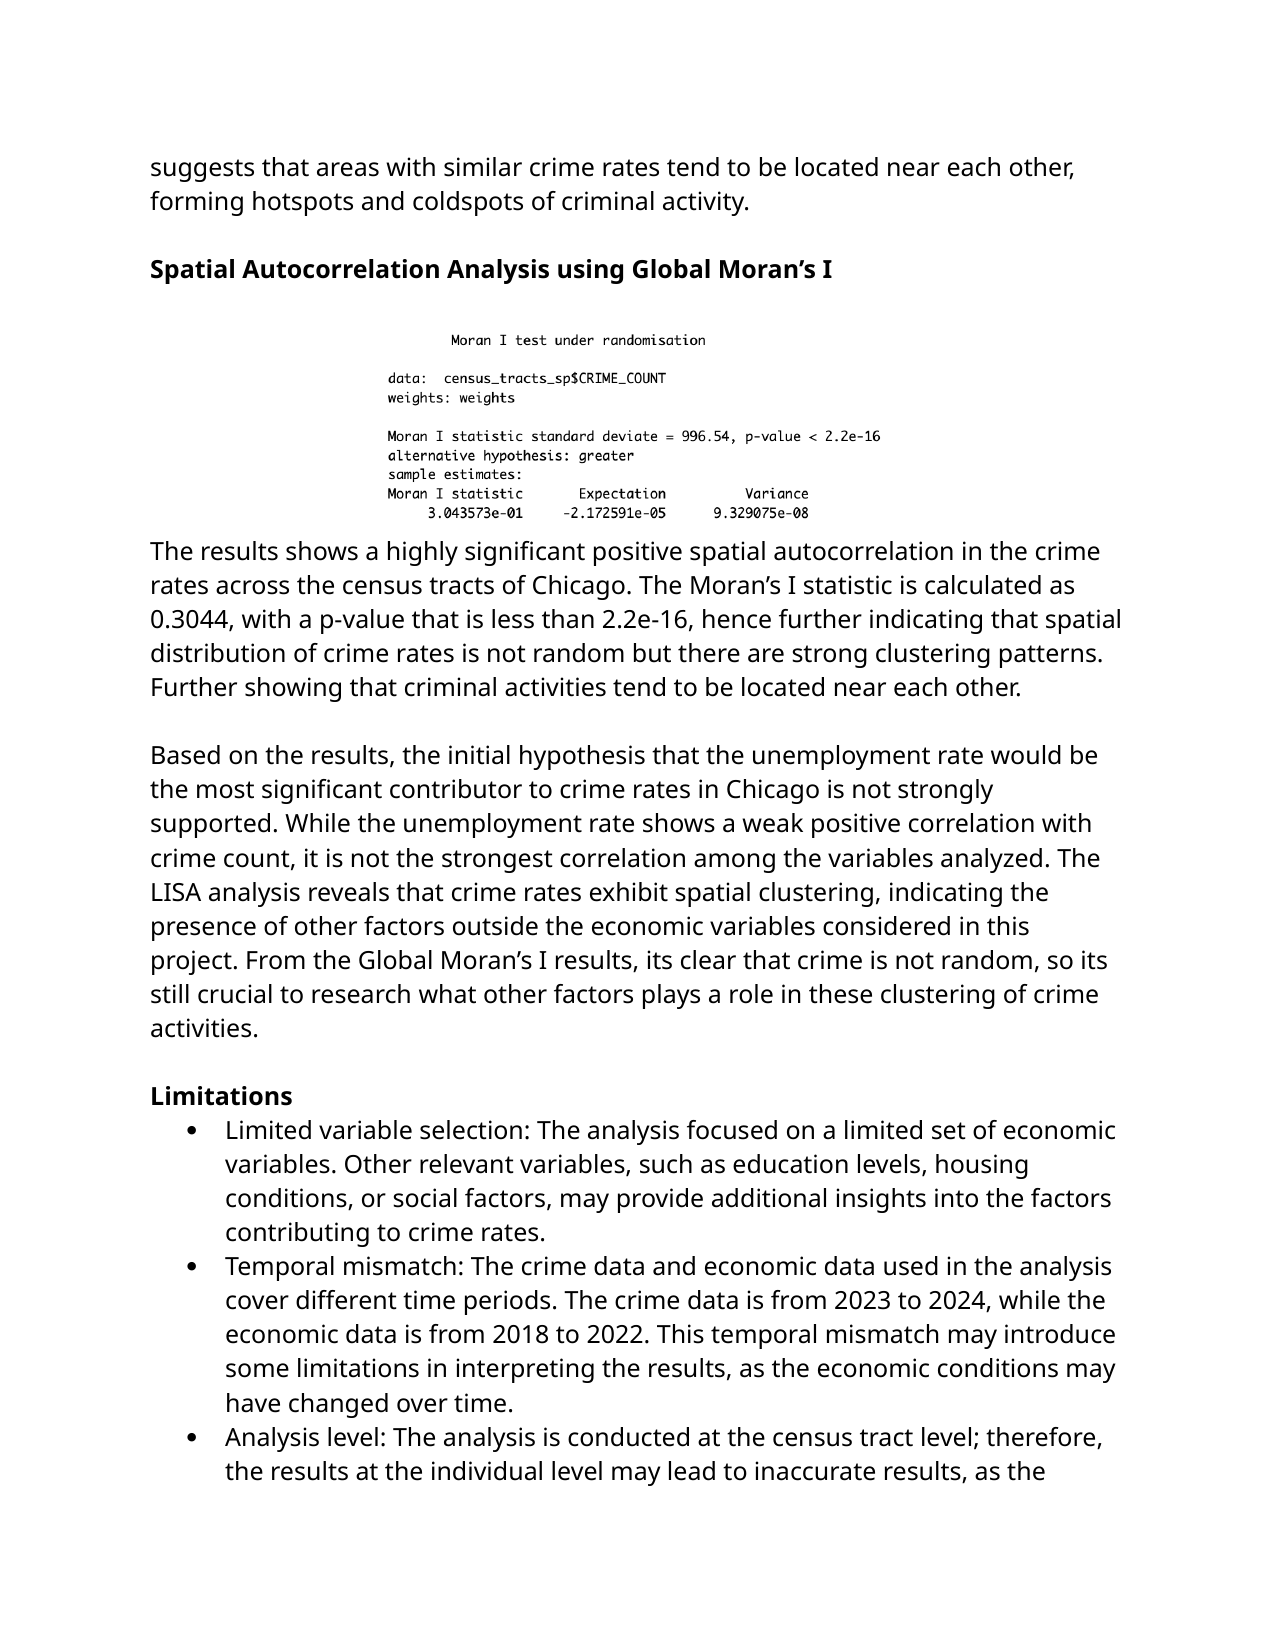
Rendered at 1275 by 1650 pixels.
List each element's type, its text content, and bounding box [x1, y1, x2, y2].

text The results shows a highly significant positive spatial autocorrelation in the crime rates across the census tracts of Chicago. The Moran’s I statistic is calculated as 0.3044, with a p-value that is less than 2.2e-16, hence further indicating that spatial distribution of crime rates is not random but there are strong clustering patterns. Further showing that criminal activities tend to be located near each other. [150, 534, 1125, 704]
list Temporal mismatch: The crime data and economic data used in the analysis cover different time periods. The crime data is from 2023 to 2024, while the economic data is from 2018 to 2022. This temporal mismatch may introduce some limitations in interpreting the results, as the economic conditions may have changed over time. [187, 1249, 1125, 1419]
text Based on the results, the initial hypothesis that the unemployment rate would be the most significant contributor to crime rates in Chicago is not strongly supported. While the unemployment rate shows a weak positive correlation with crime count, it is not the strongest correlation among the variables analyzed. The LISA analysis reveals that crime rates exhibit spatial clustering, indicating the presence of other factors outside the economic variables considered in this project. From the Global Moran’s I results, its clear that crime is not random, so its still crucial to research what other factors plays a role in these clustering of crime activities. [150, 738, 1125, 1044]
text Spatial Autocorrelation Analysis using Global Moran’s I [150, 252, 1125, 286]
list Limited variable selection: The analysis focused on a limited set of economic variables. Other relevant variables, such as education levels, housing conditions, or social factors, may provide additional insights into the factors contributing to crime rates. [187, 1113, 1125, 1249]
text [150, 150, 1125, 218]
text Limitations [150, 1079, 1125, 1113]
picture [379, 320, 896, 534]
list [187, 1419, 1125, 1487]
